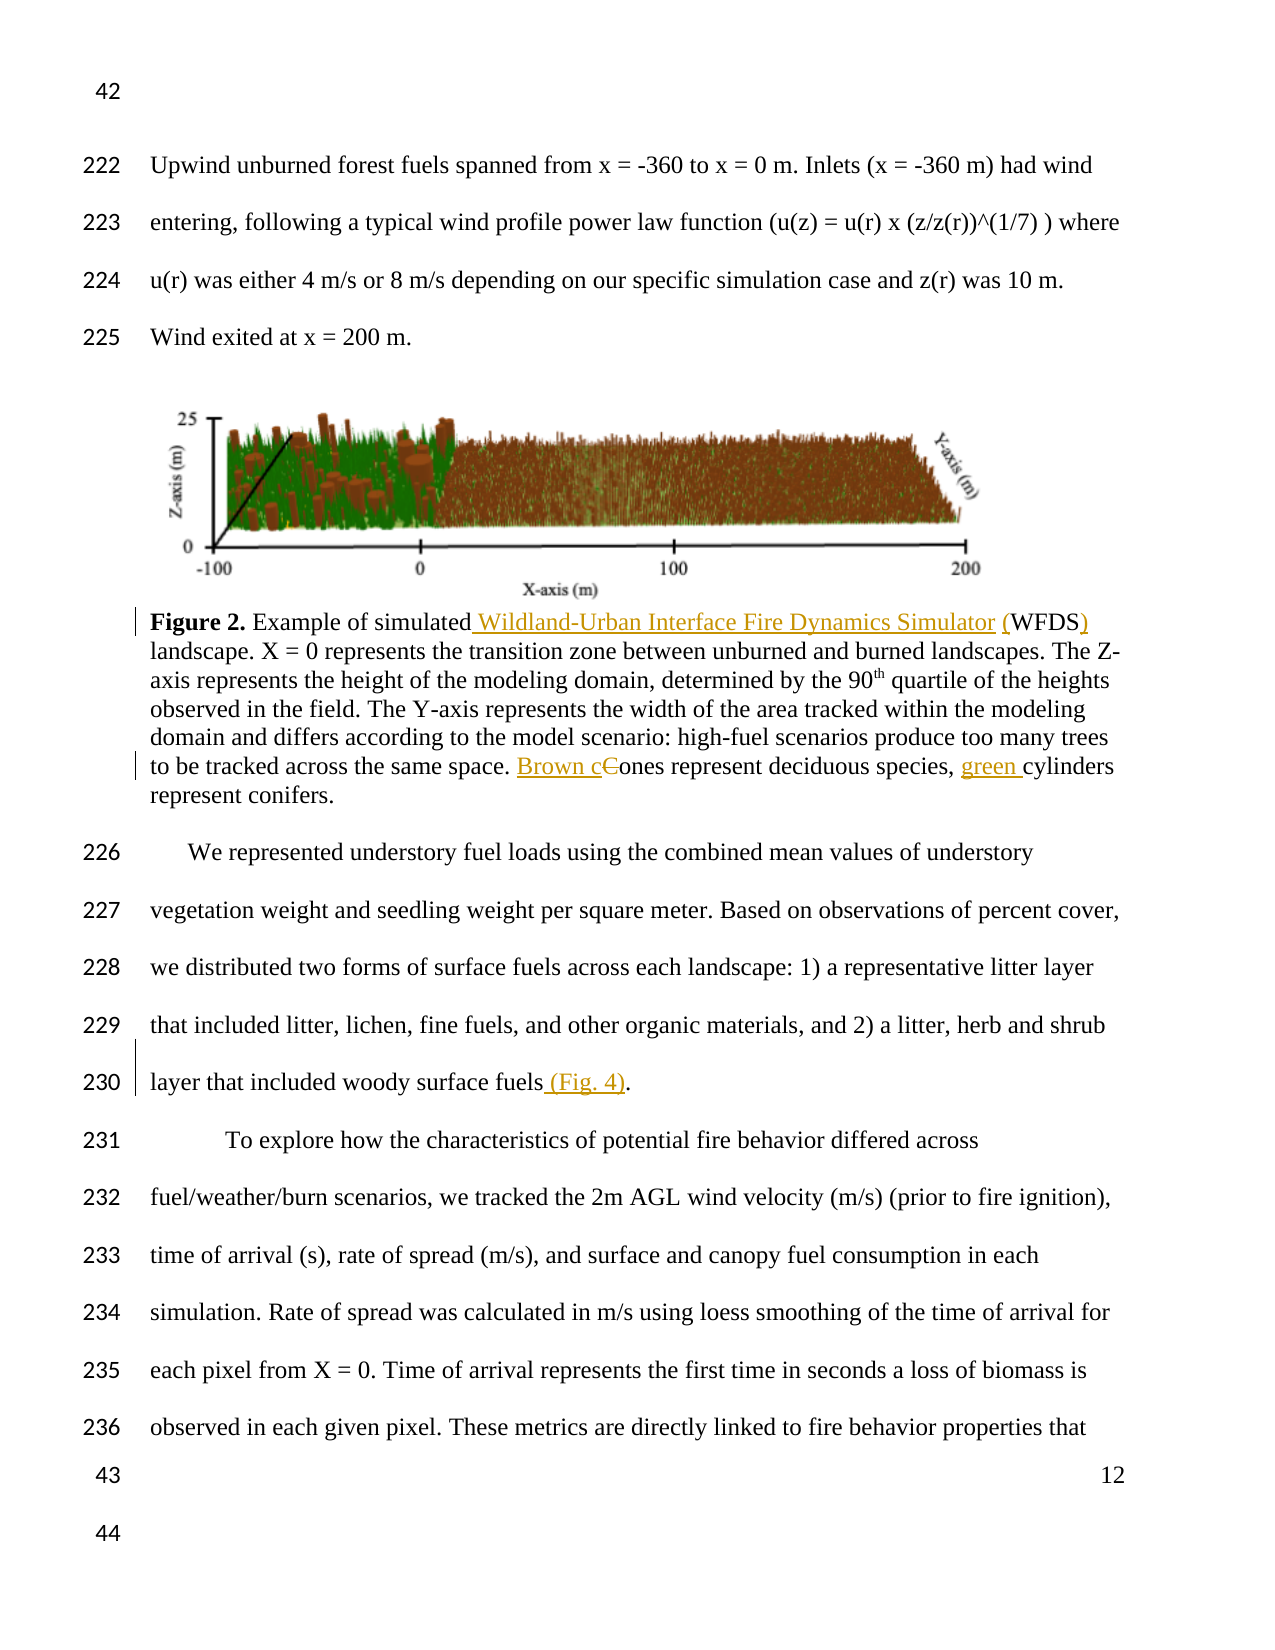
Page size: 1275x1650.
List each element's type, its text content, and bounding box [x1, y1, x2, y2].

text We represented understory fuel loads using the combined mean values of understory vegetation weight and seedling weight per square meter. Based on observations of percent cover, we distributed two forms of surface fuels across each landscape: 1) a representative litter layer that included litter, lichen, fine fuels, and other organic materials, and 2) a litter, herb and shrub layer that included woody surface fuels. [150, 837, 1125, 1096]
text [150, 1125, 1125, 1441]
picture [150, 380, 1020, 608]
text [150, 150, 1125, 351]
text Figure 2. Example of simulated WFDS landscape. X = 0 represents the transition zone between unburned and burned landscapes. The Z-axis represents the height of the modeling domain, determined by the 90th quartile of the heights observed in the field. The Y-axis represents the width of the area tracked within the modeling domain and differs according to the model scenario: high-fuel scenarios produce too many trees to be tracked across the same space. ones represent deciduous species, cylinders represent conifers. [150, 607, 1125, 809]
